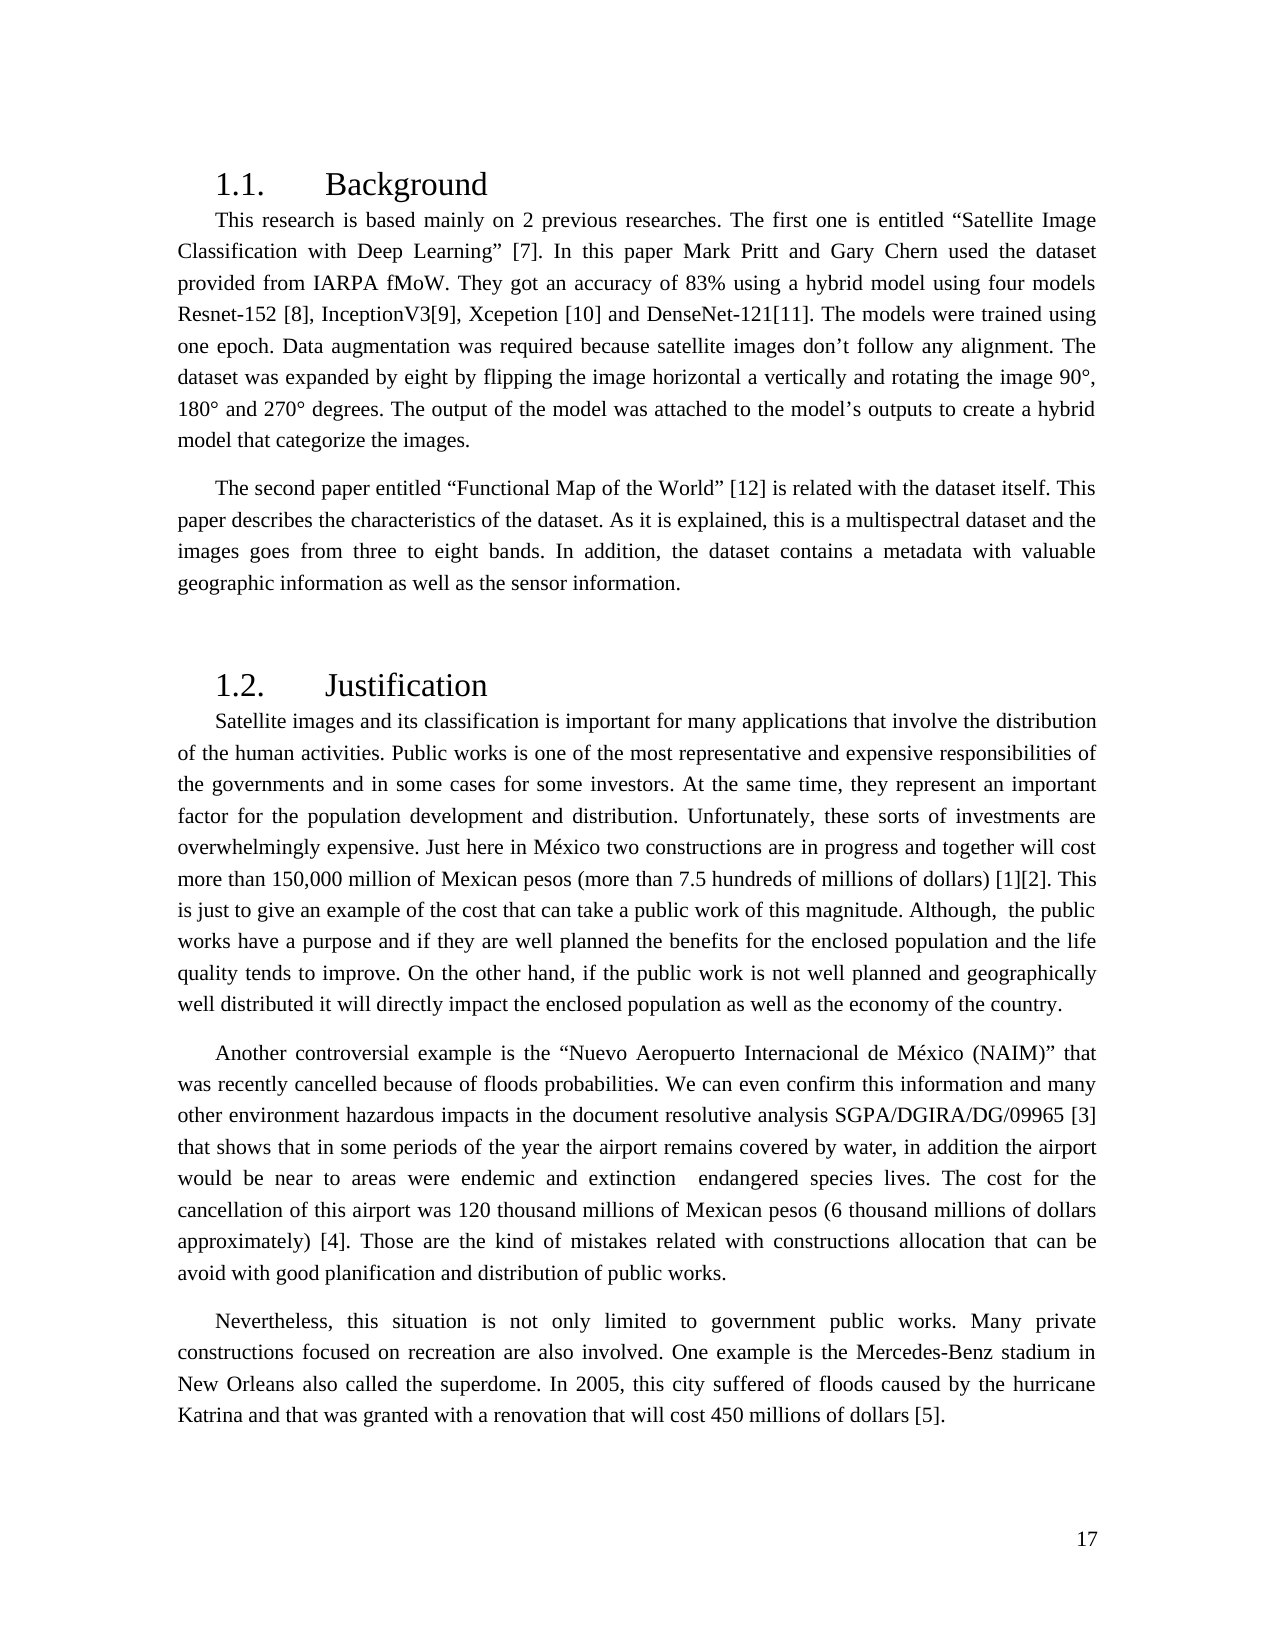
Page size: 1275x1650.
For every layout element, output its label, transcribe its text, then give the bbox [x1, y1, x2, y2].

text This research is based mainly on 2 previous researches. The first one is entitled “Satellite Image Classification with Deep Learning” [7]. In this paper Mark Pritt and Gary Chern used the dataset provided from IARPA fMoW. They got an accuracy of 83% using a hybrid model using four models Resnet-152 [8], InceptionV3[9], Xcepetion [10] and DenseNet-121[11]. The models were trained using one epoch. Data augmentation was required because satellite images don’t follow any alignment. The dataset was expanded by eight by flipping the image horizontal a vertically and rotating the image 90°, 180° and 270° degrees. The output of the model was attached to the model’s outputs to create a hybrid model that categorize the images. [177, 207, 1098, 452]
subtitle Justification [215, 666, 1098, 704]
text Nevertheless, this situation is not only limited to government public works. Many private constructions focused on recreation are also involved. One example is the Mercedes-Benz stadium in New Orleans also called the superdome. In 2005, this city suffered of floods caused by the hurricane Katrina and that was granted with a renovation that will cost 450 millions of dollars [5]. [177, 1308, 1098, 1427]
text The second paper entitled “Functional Map of the World” [12] is related with the dataset itself. This paper describes the characteristics of the dataset. As it is explained, this is a multispectral dataset and the images goes from three to eight bands. In addition, the dataset contains a metadata with valuable geographic information as well as the sensor information. [177, 475, 1098, 595]
text Satellite images and its classification is important for many applications that involve the distribution of the human activities. Public works is one of the most representative and expensive responsibilities of the governments and in some cases for some investors. At the same time, they represent an important factor for the population development and distribution. Unfortunately, these sorts of investments are overwhelmingly expensive. Just here in México two constructions are in progress and together will cost more than 150,000 million of Mexican pesos (more than 7.5 hundreds of millions of dollars) [1][2]. This is just to give an example of the cost that can take a public work of this magnitude. Although, the public works have a purpose and if they are well planned the benefits for the enclosed population and the life quality tends to improve. On the other hand, if the public work is not well planned and geographically well distributed it will directly impact the enclosed population as well as the economy of the country. [177, 708, 1098, 1017]
text Another controversial example is the “Nuevo Aeropuerto Internacional de México (NAIM)” that was recently cancelled because of floods probabilities. We can even confirm this information and many other environment hazardous impacts in the document resolutive analysis SGPA/DGIRA/DG/09965 [3] that shows that in some periods of the year the airport remains covered by water, in addition the airport would be near to areas were endemic and extinction endangered species lives. The cost for the cancellation of this airport was 120 thousand millions of Mexican pesos (6 thousand millions of dollars approximately) [4]. Those are the kind of mistakes related with constructions allocation that can be avoid with good planification and distribution of public works. [177, 1039, 1098, 1285]
subtitle Background [215, 164, 1098, 203]
